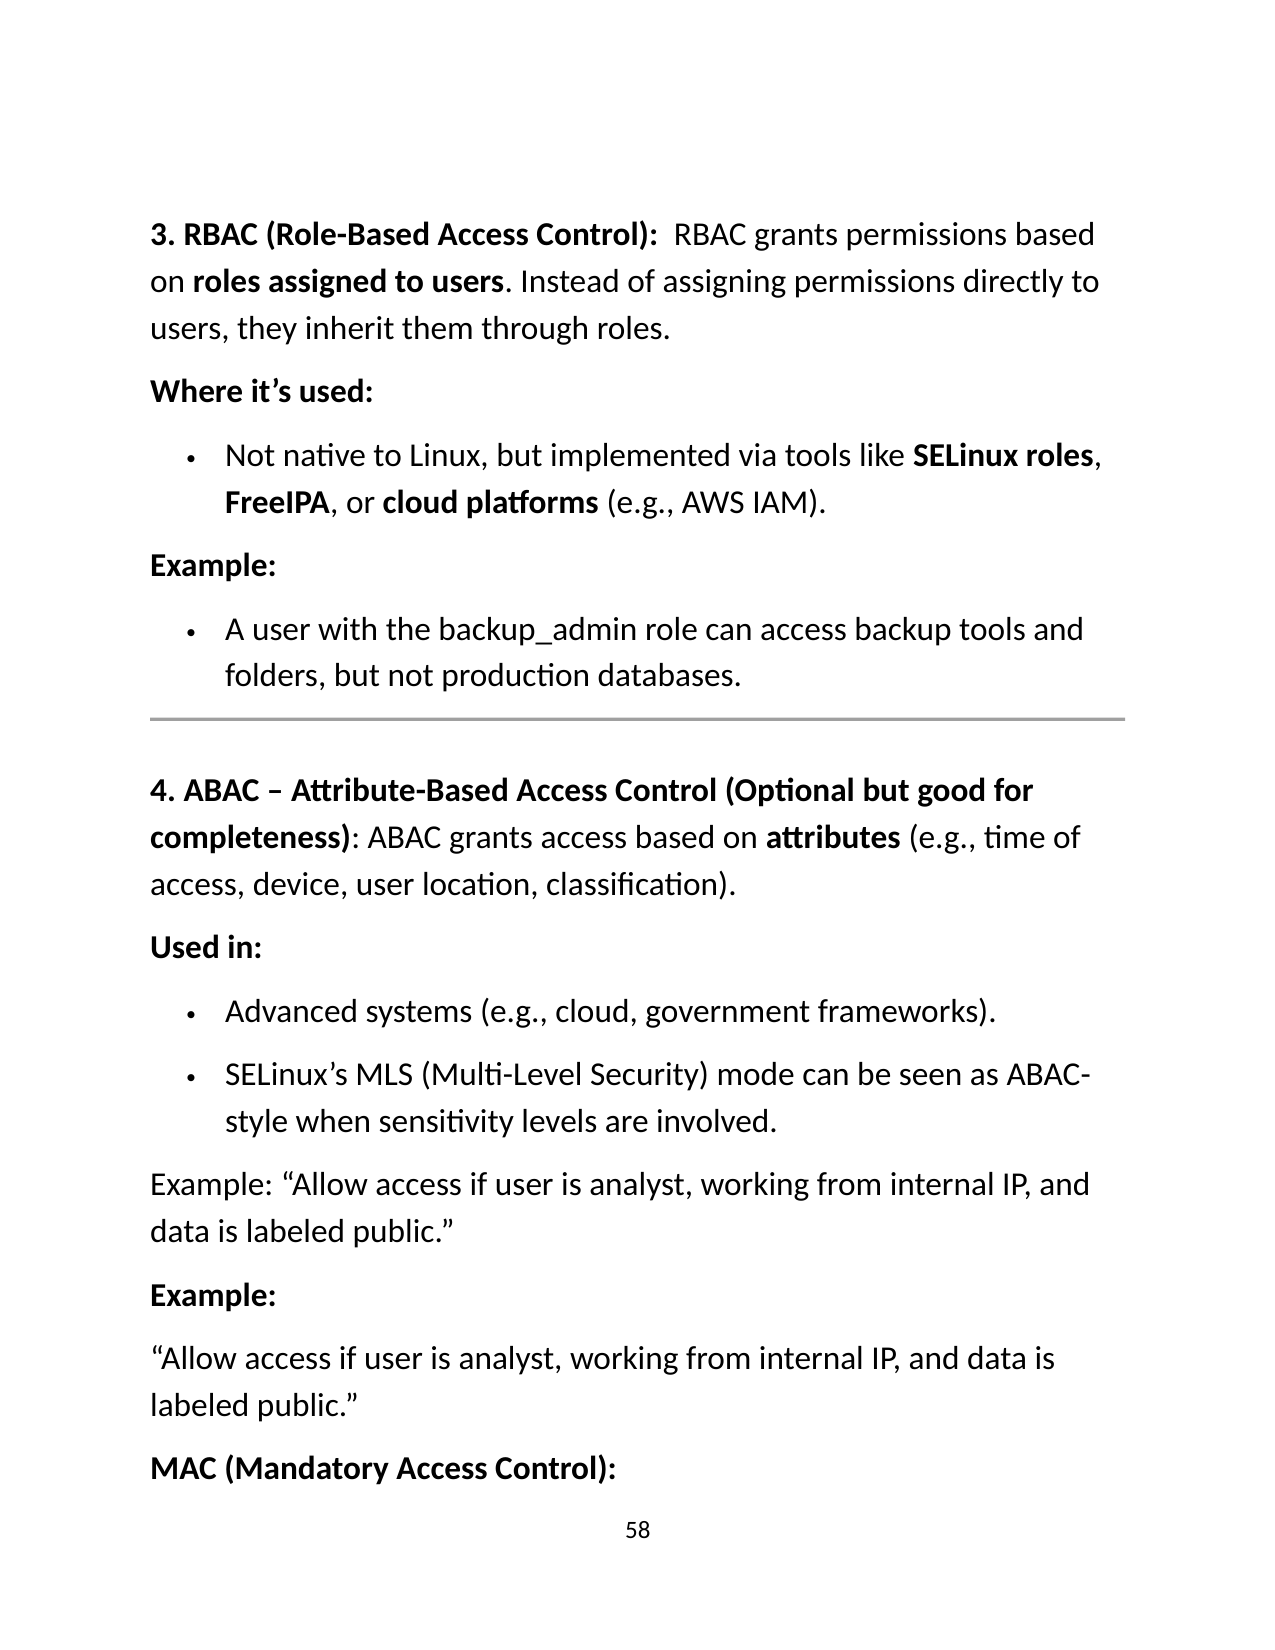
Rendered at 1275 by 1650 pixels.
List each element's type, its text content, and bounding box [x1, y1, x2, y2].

text Example: [150, 1274, 1125, 1314]
text MAC (Mandatory Access Control): [150, 1447, 1125, 1488]
list Not native to Linux, but implemented via tools like SELinux roles, FreeIPA, or cloud platforms (e.g., AWS IAM). [187, 434, 1125, 521]
text 3. RBAC (Role-Based Access Control): RBAC grants permissions based on roles assigned to users. Instead of assigning permissions directly to users, they inherit them through roles. [150, 213, 1125, 348]
text Where it’s used: [150, 370, 1125, 411]
text “Allow access if user is analyst, working from internal IP, and data is labeled public.” [150, 1337, 1125, 1424]
text Example: “Allow access if user is analyst, working from internal IP, and data is labeled public.” [150, 1163, 1125, 1251]
text Used in: [150, 926, 1125, 967]
list SELinux’s MLS (Multi-Level Security) mode can be seen as ABAC-style when sensitivity levels are involved. [187, 1053, 1125, 1141]
list Advanced systems (e.g., cloud, government frameworks). [187, 990, 1125, 1031]
list A user with the backup_admin role can access backup tools and folders, but not production databases. [187, 607, 1125, 695]
text Example: [150, 544, 1125, 585]
text 4. ABAC – Attribute-Based Access Control (Optional but good for completeness): ABAC grants access based on attributes (e.g., time of access, device, user location, classification). [150, 769, 1125, 904]
